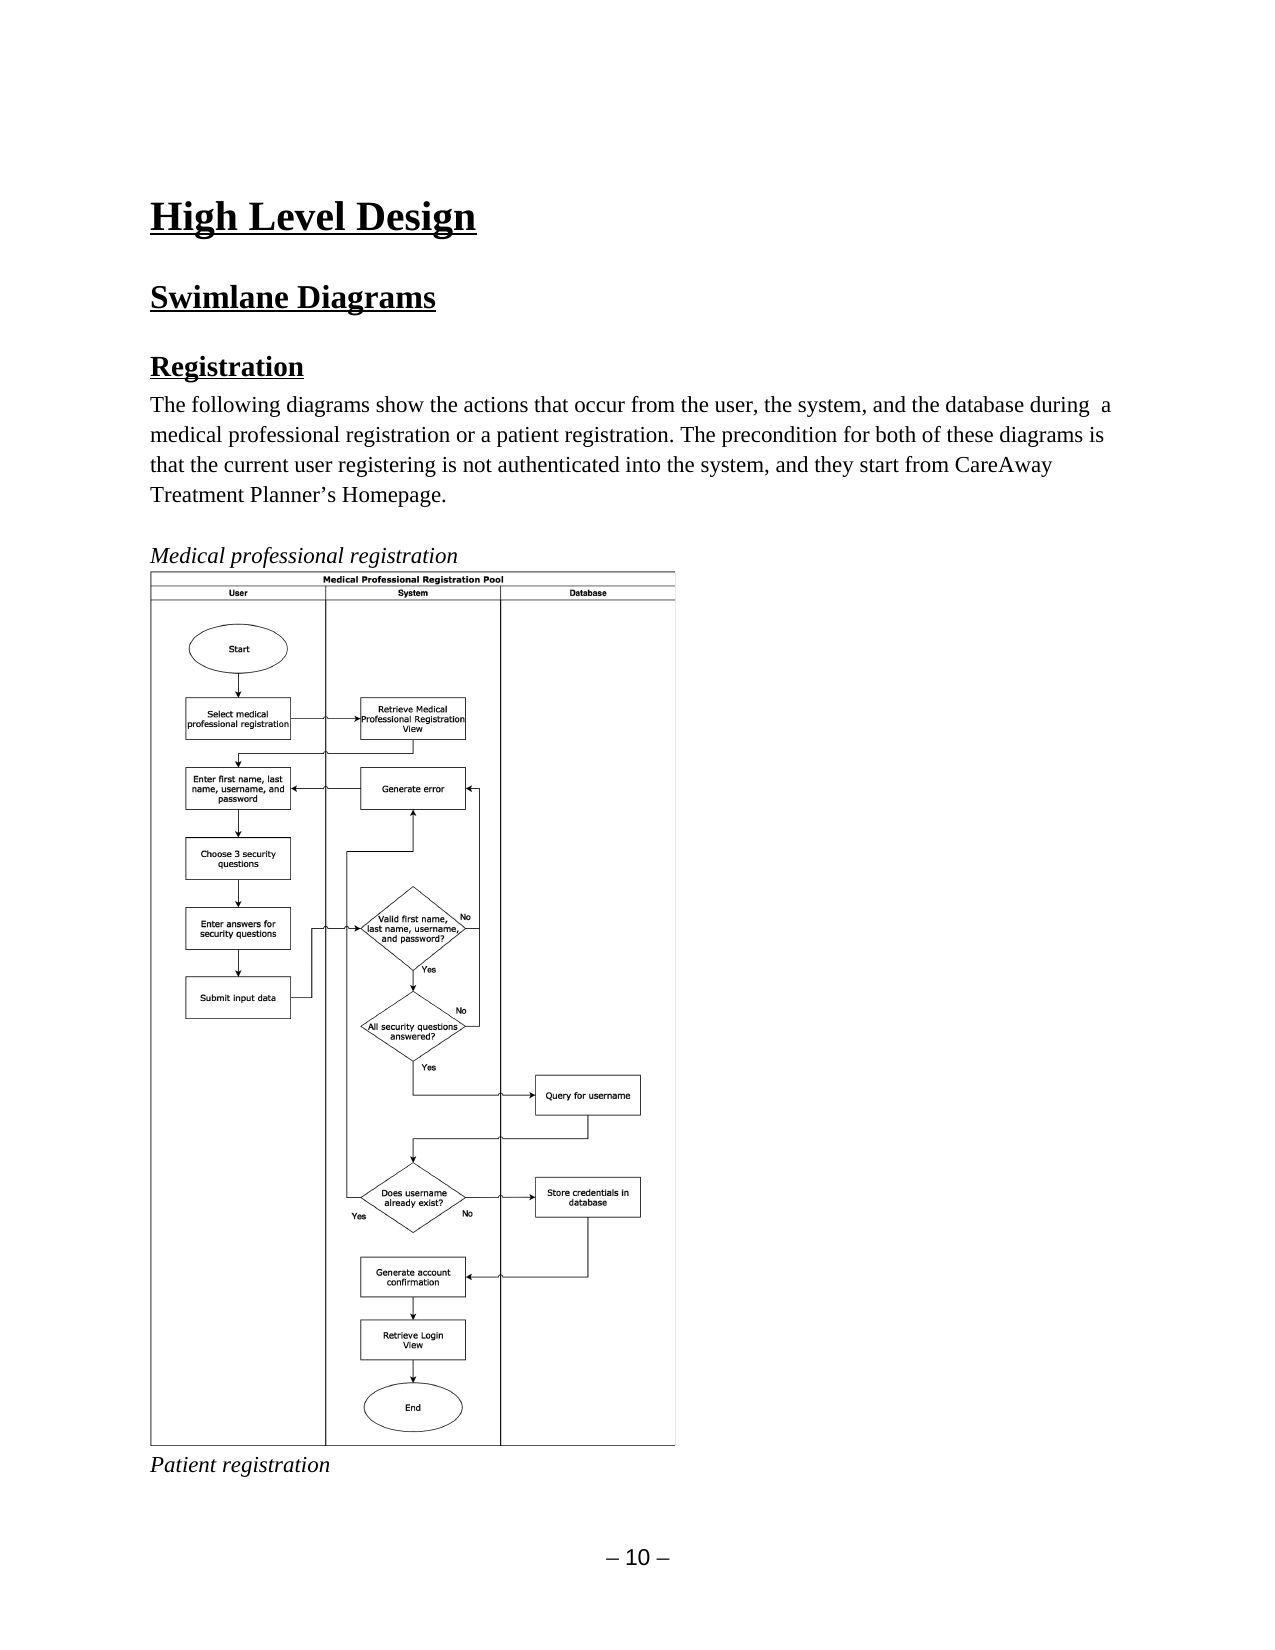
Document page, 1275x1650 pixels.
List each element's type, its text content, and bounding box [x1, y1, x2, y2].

text Medical professional registration [150, 542, 1125, 568]
subtitle Swimlane Diagrams [150, 277, 1125, 315]
text Patient registration [150, 1451, 1125, 1477]
picture [150, 571, 675, 1447]
text The following diagrams show the actions that occur from the user, the system, and the database during a medical professional registration or a patient registration. The precondition for both of these diagrams is that the current user registering is not authenticated into the system, and they start from CareAway Treatment Planner’s Homepage. [150, 391, 1125, 508]
subtitle Registration [150, 349, 1125, 382]
subtitle High Level Design [150, 192, 1125, 239]
